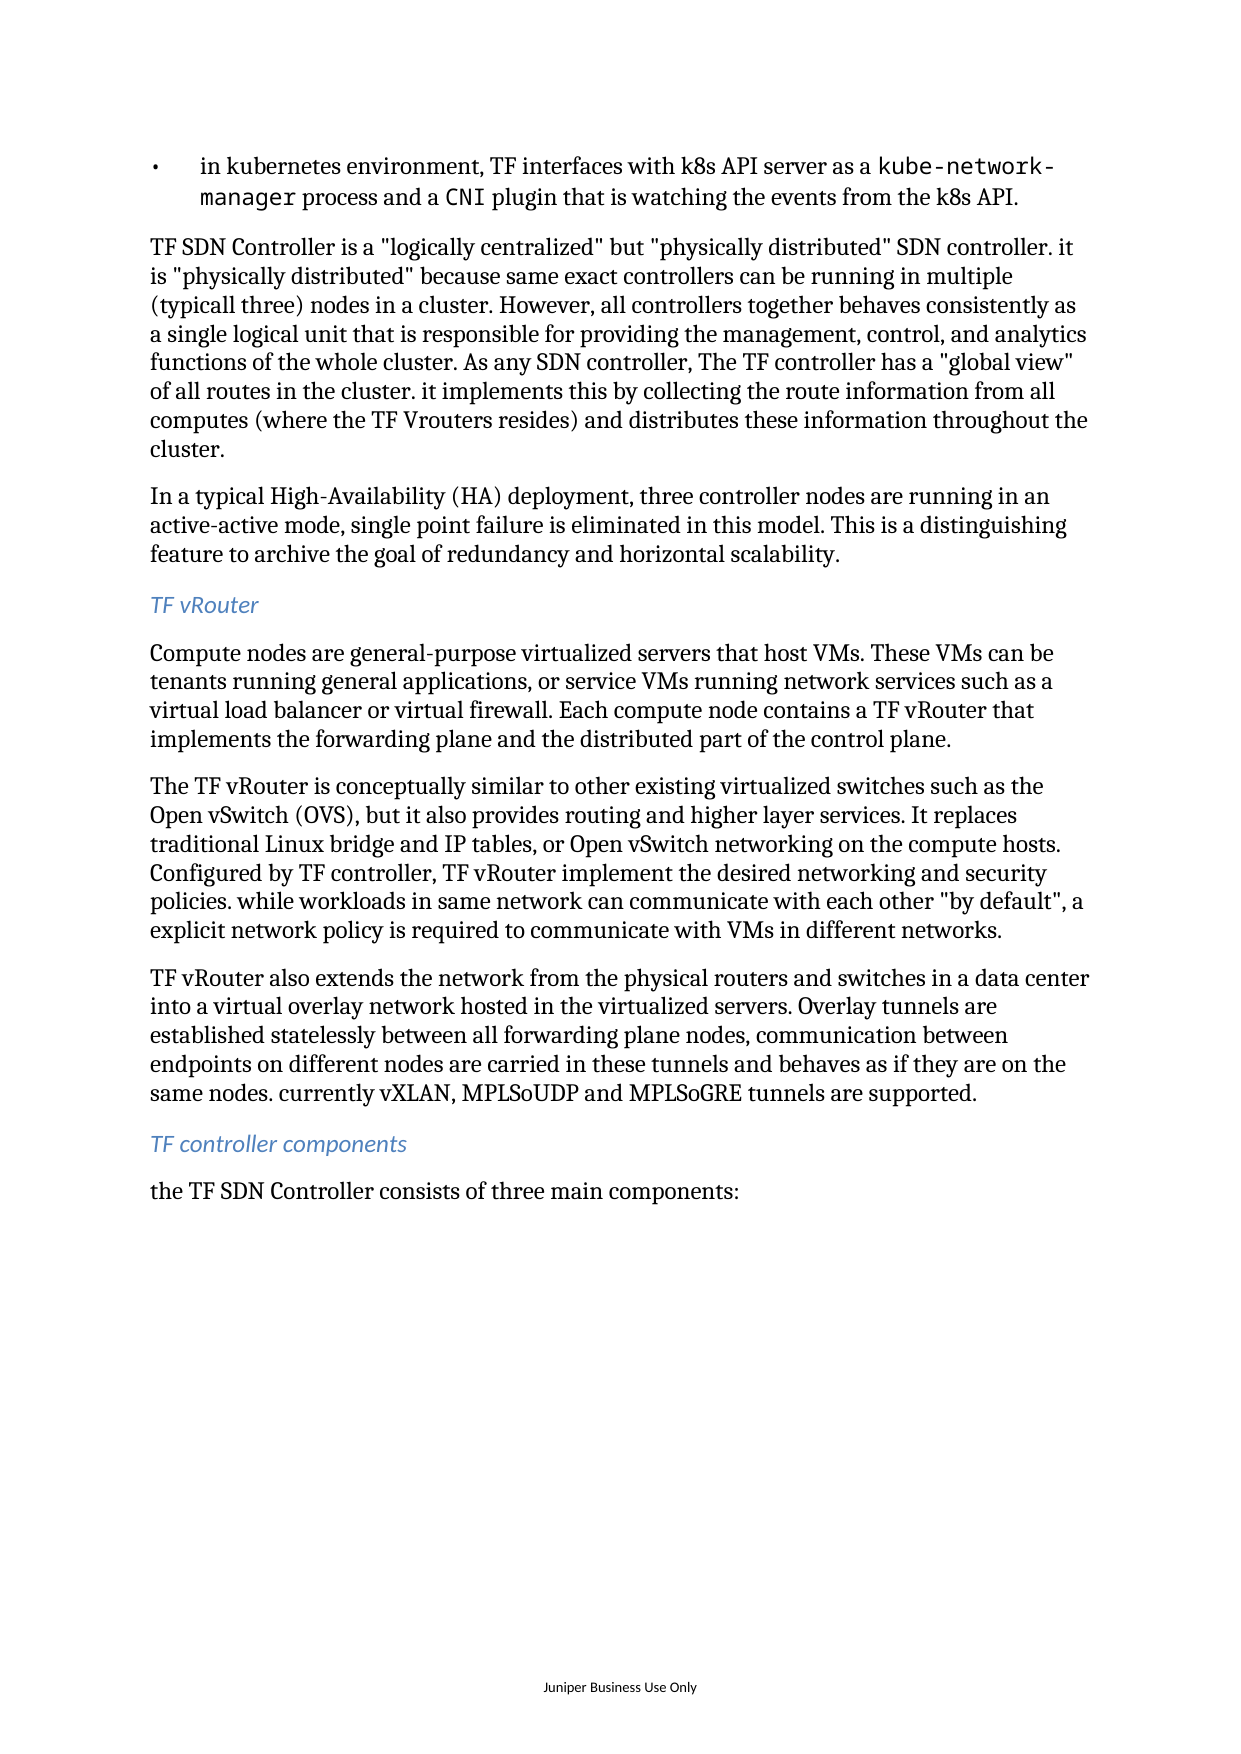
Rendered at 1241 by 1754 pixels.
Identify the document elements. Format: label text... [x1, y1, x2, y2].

subtitle TF controller components [150, 1128, 1090, 1158]
subtitle TF vRouter [150, 589, 1090, 620]
text TF SDN Controller is a "logically centralized" but "physically distributed" SDN controller. it is "physically distributed" because same exact controllers can be running in multiple (typicall three) nodes in a cluster. However, all controllers together behaves consistently as a single logical unit that is responsible for providing the management, control, and analytics functions of the whole cluster. As any SDN controller, The TF controller has a "global view" of all routes in the cluster. it implements this by collecting the route information from all computes (where the TF Vrouters resides) and distributes these information throughout the cluster. [150, 233, 1090, 463]
text Compute nodes are general-purpose virtualized servers that host VMs. These VMs can be tenants running general applications, or service VMs running network services such as a virtual load balancer or virtual firewall. Each compute node contains a TF vRouter that implements the forwarding plane and the distributed part of the control plane. [150, 638, 1090, 753]
list in kubernetes environment, TF interfaces with k8s API server as a kube-network-manager process and a CNI plugin that is watching the events from the k8s API. [150, 150, 1090, 212]
text the TF SDN Controller consists of three main components: [150, 1177, 1090, 1206]
text The TF vRouter is conceptually similar to other existing virtualized switches such as the Open vSwitch (OVS), but it also provides routing and higher layer services. It replaces traditional Linux bridge and IP tables, or Open vSwitch networking on the compute hosts. Configured by TF controller, TF vRouter implement the desired networking and security policies. while workloads in same network can communicate with each other "by default", a explicit network policy is required to communicate with VMs in different networks. [150, 772, 1090, 945]
text In a typical High-Availability (HA) deployment, three controller nodes are running in an active-active mode, single point failure is eliminated in this model. This is a distinguishing feature to archive the goal of redundancy and horizontal scalability. [150, 482, 1090, 568]
text TF vRouter also extends the network from the physical routers and switches in a data center into a virtual overlay network hosted in the virtualized servers. Overlay tunnels are established statelessly between all forwarding plane nodes, communication between endpoints on different nodes are carried in these tunnels and behaves as if they are on the same nodes. currently vXLAN, MPLSoUDP and MPLSoGRE tunnels are supported. [150, 963, 1090, 1107]
